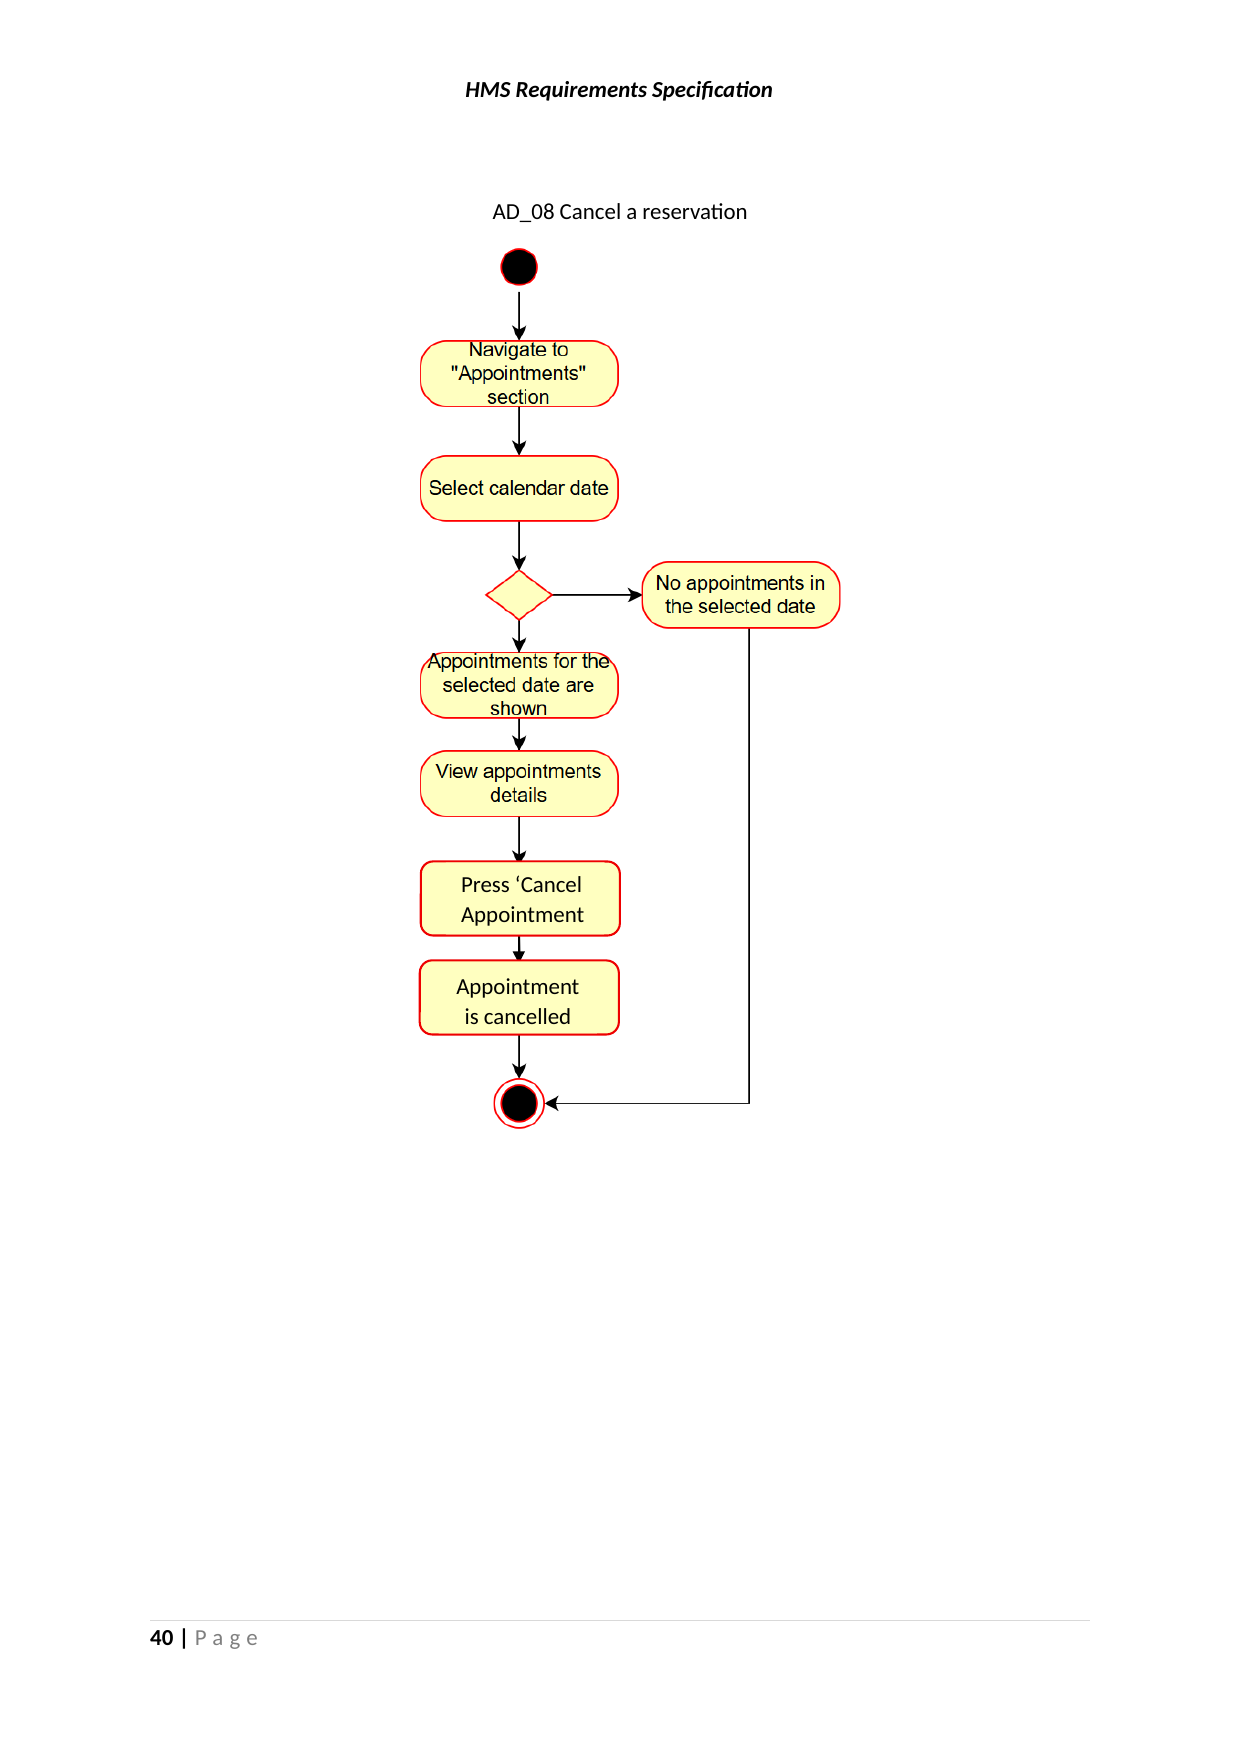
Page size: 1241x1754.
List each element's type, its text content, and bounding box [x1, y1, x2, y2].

picture [378, 243, 862, 1155]
text AD_08 Cancel a reservation [150, 197, 1090, 225]
